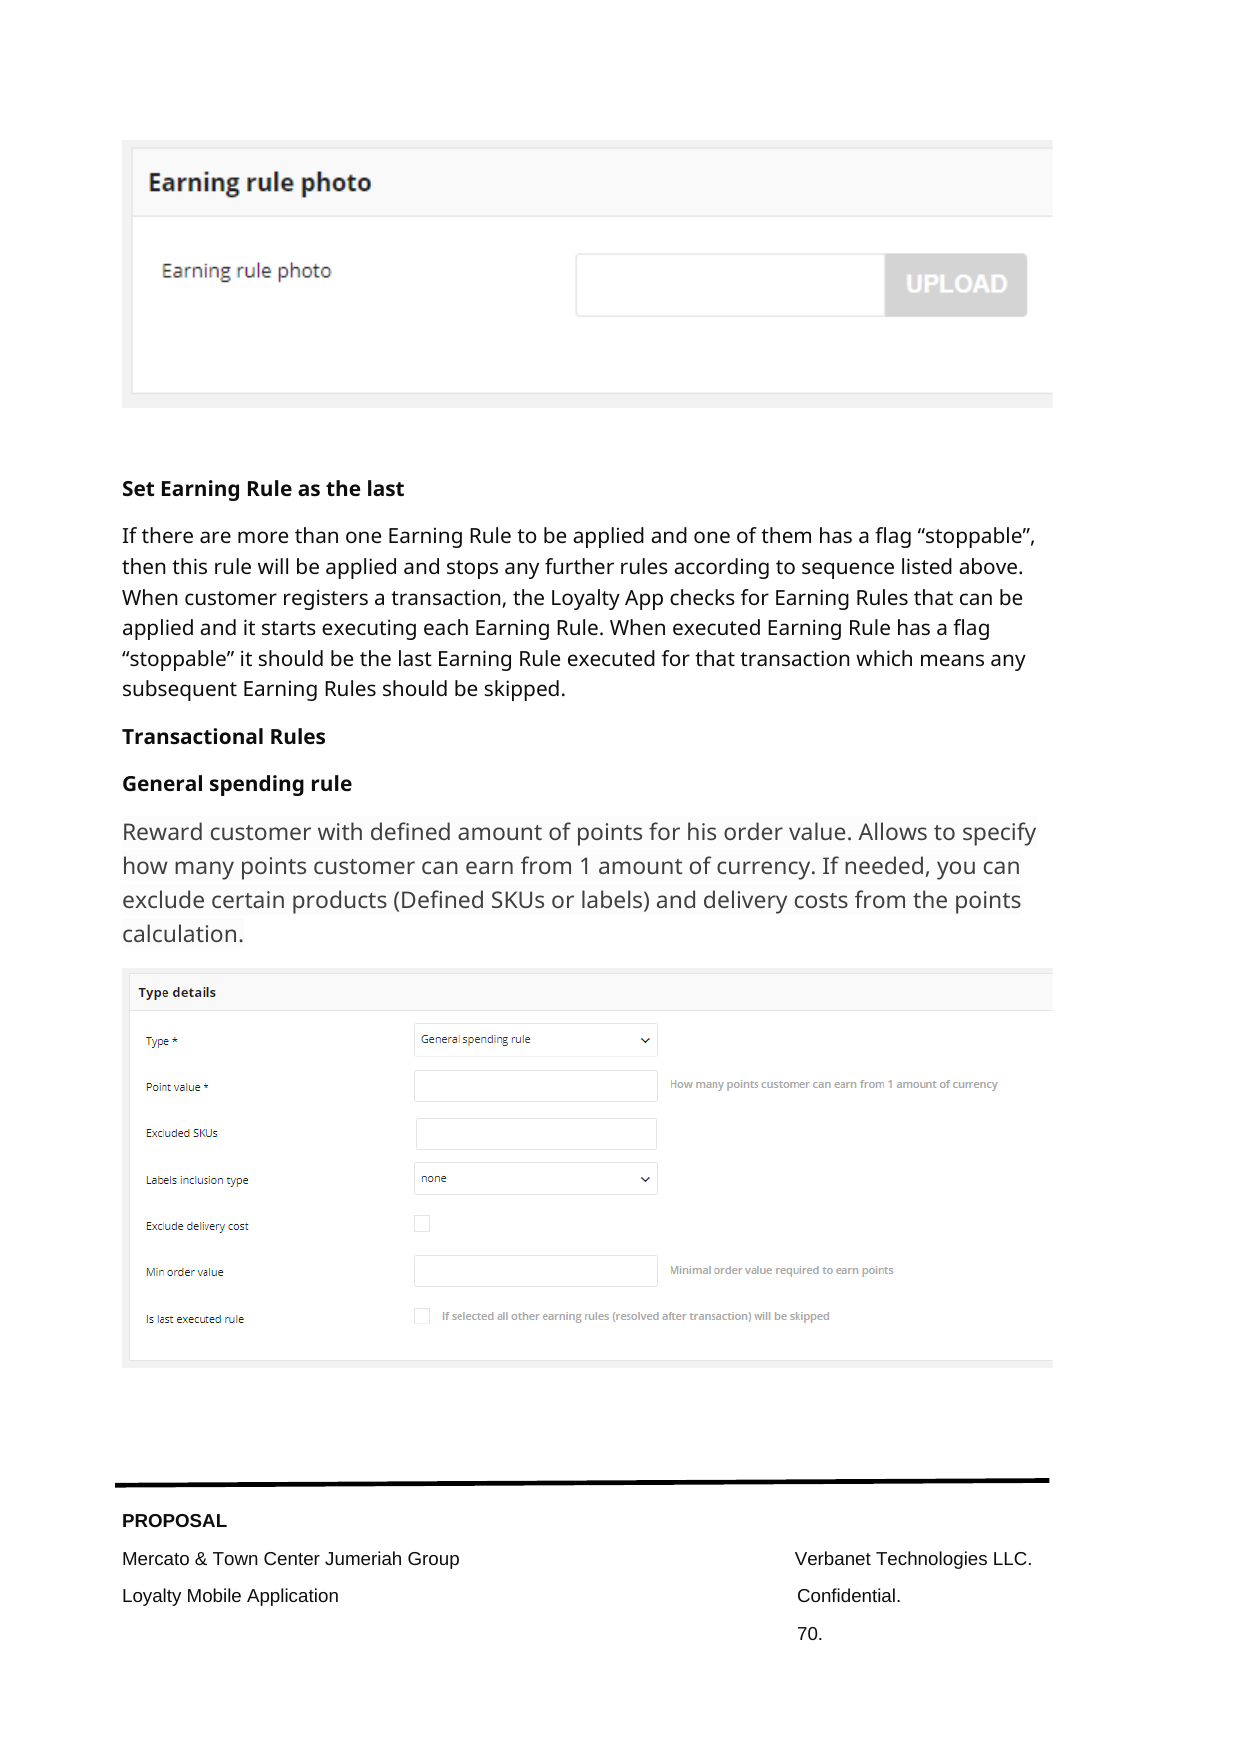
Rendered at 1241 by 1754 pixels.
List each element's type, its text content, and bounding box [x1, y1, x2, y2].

text Reward customer with defined amount of points for his order value. Allows to specify how many points customer can earn from 1 amount of currency. If needed, you can exclude certain products (Defined SKUs or labels) and delivery costs from the points calculation. [122, 816, 1053, 949]
picture [121, 140, 1053, 408]
text Transactional Rules [122, 722, 1053, 750]
text Set Earning Rule as the last [122, 474, 1053, 502]
text General spending rule [122, 769, 1053, 797]
text If there are more than one Earning Rule to be applied and one of them has a flag “stoppable”, then this rule will be applied and stops any further rules according to sequence listed above. When customer registers a transaction, the Loyalty App checks for Earning Rules that can be applied and it starts executing each Earning Rule. When executed Earning Rule has a flag “stoppable” it should be the last Earning Rule executed for that transaction which means any subsequent Earning Rules should be skipped. [122, 521, 1053, 703]
picture [121, 968, 1053, 1368]
